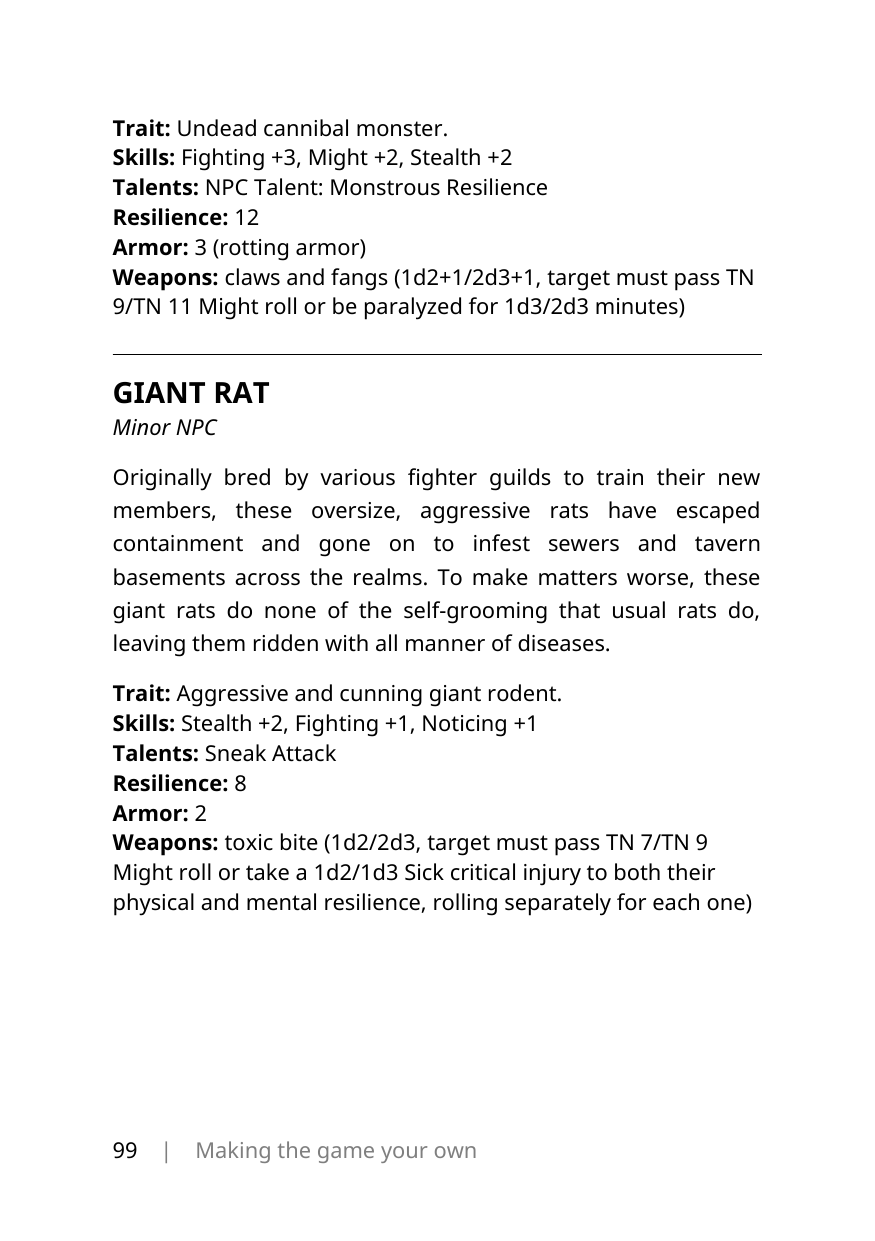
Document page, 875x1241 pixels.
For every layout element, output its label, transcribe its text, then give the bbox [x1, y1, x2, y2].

text Armor: 3 (rotting armor) [112, 232, 762, 261]
text Minor NPC [112, 412, 762, 442]
text Skills: Fighting +3, Might +2, Stealth +2 [112, 142, 762, 172]
text Giant rat [112, 355, 762, 412]
text Weapons: claws and fangs (1d2+1/2d3+1, target must pass TN 9/TN 11 Might roll or be paralyzed for 1d3/2d3 minutes) [112, 261, 762, 321]
text Armor: 2 [112, 798, 762, 827]
text Trait: Undead cannibal monster. [112, 112, 762, 142]
text Talents: Sneak Attack [112, 738, 762, 768]
text Weapons: toxic bite (1d2/2d3, target must pass TN 7/TN 9 Might roll or take a 1d2/1d3 Sick critical injury to both their physical and mental resilience, rolling separately for each one) [112, 827, 762, 917]
text Resilience: 12 [112, 202, 762, 232]
text Skills: Stealth +2, Fighting +1, Noticing +1 [112, 708, 762, 738]
text Trait: Aggressive and cunning giant rodent. [112, 678, 762, 708]
text Originally bred by various fighter guilds to train their new members, these oversize, aggressive rats have escaped containment and gone on to infest sewers and tavern basements across the realms. To make matters worse, these giant rats do none of the self-grooming that usual rats do, leaving them ridden with all manner of diseases. [112, 462, 762, 658]
text Resilience: 8 [112, 768, 762, 798]
text Talents: NPC Talent: Monstrous Resilience [112, 172, 762, 202]
